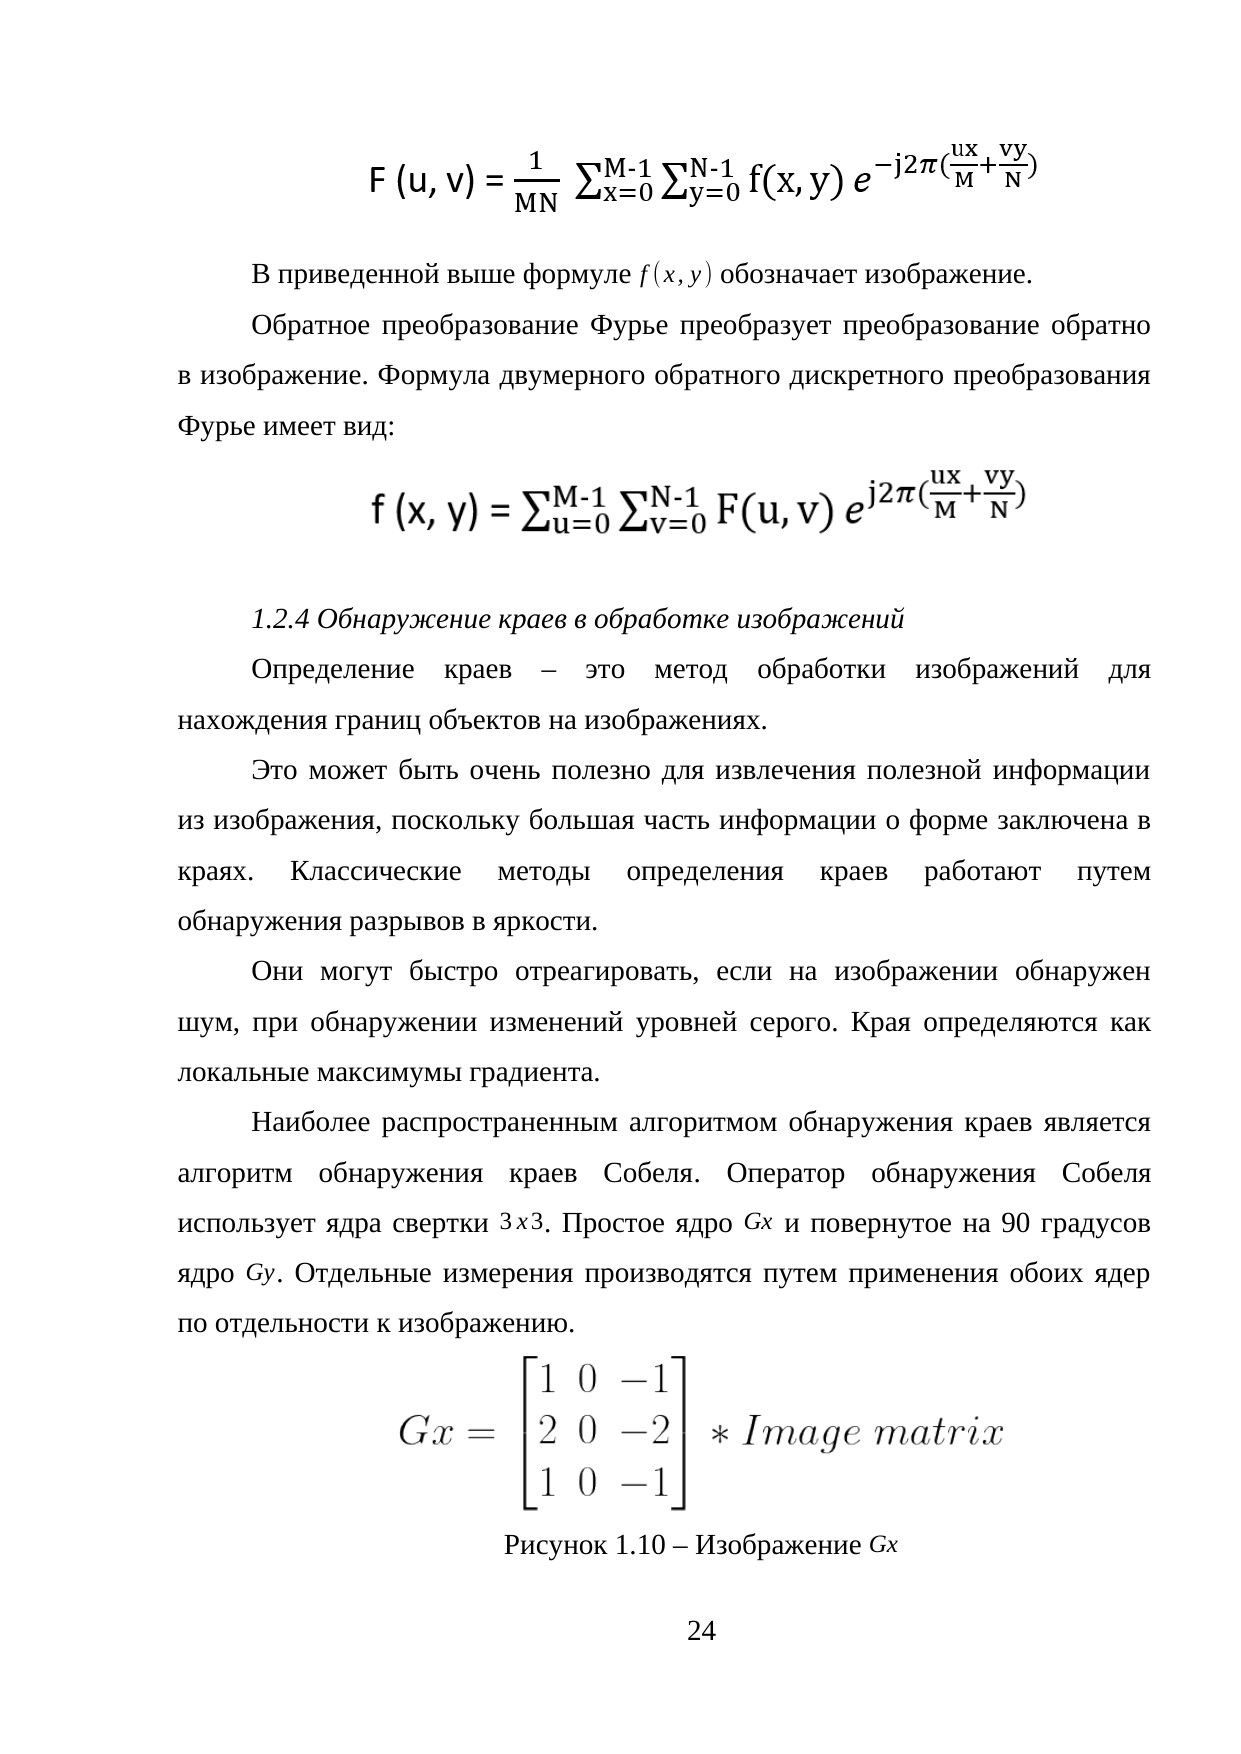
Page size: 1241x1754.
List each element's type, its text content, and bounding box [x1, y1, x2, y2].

text Это может быть очень полезно для извлечения полезной информации из изображения, поскольку большая часть информации о форме заключена в краях. Классические методы определения краев работают путем обнаружения разрывов в яркости. [177, 752, 1152, 937]
text Они могут быстро отреагировать, если на изображении обнаружен шум, при обнаружении изменений уровней серого. Края определяются как локальные максимумы градиента. [177, 953, 1152, 1088]
text Определение краев – это метод обработки изображений для нахождения границ объектов на изображениях. [177, 652, 1152, 735]
picture [358, 457, 1045, 560]
subtitle 1.2.4 Обнаружение краев в обработке изображений [177, 601, 1152, 635]
text В приведенной выше формуле обозначает изображение. [177, 257, 1152, 290]
picture [399, 1356, 1004, 1511]
picture [355, 118, 1048, 240]
text Наиболее распространенным алгоритмом обнаружения краев является алгоритм обнаружения краев Собеля. Оператор обнаружения Собеля использует ядра свертки . Простое ядро и повернутое на 90 градусов ядро . Отдельные измерения производятся путем применения обоих ядер по отдельности к изображению. [177, 1104, 1152, 1339]
text Обратное преобразование Фурье преобразует преобразование обратно в изображение. Формула двумерного обратного дискретного преобразования Фурье имеет вид: [177, 307, 1152, 441]
text Рисунок 1.10 – Изображение [177, 1527, 1152, 1561]
